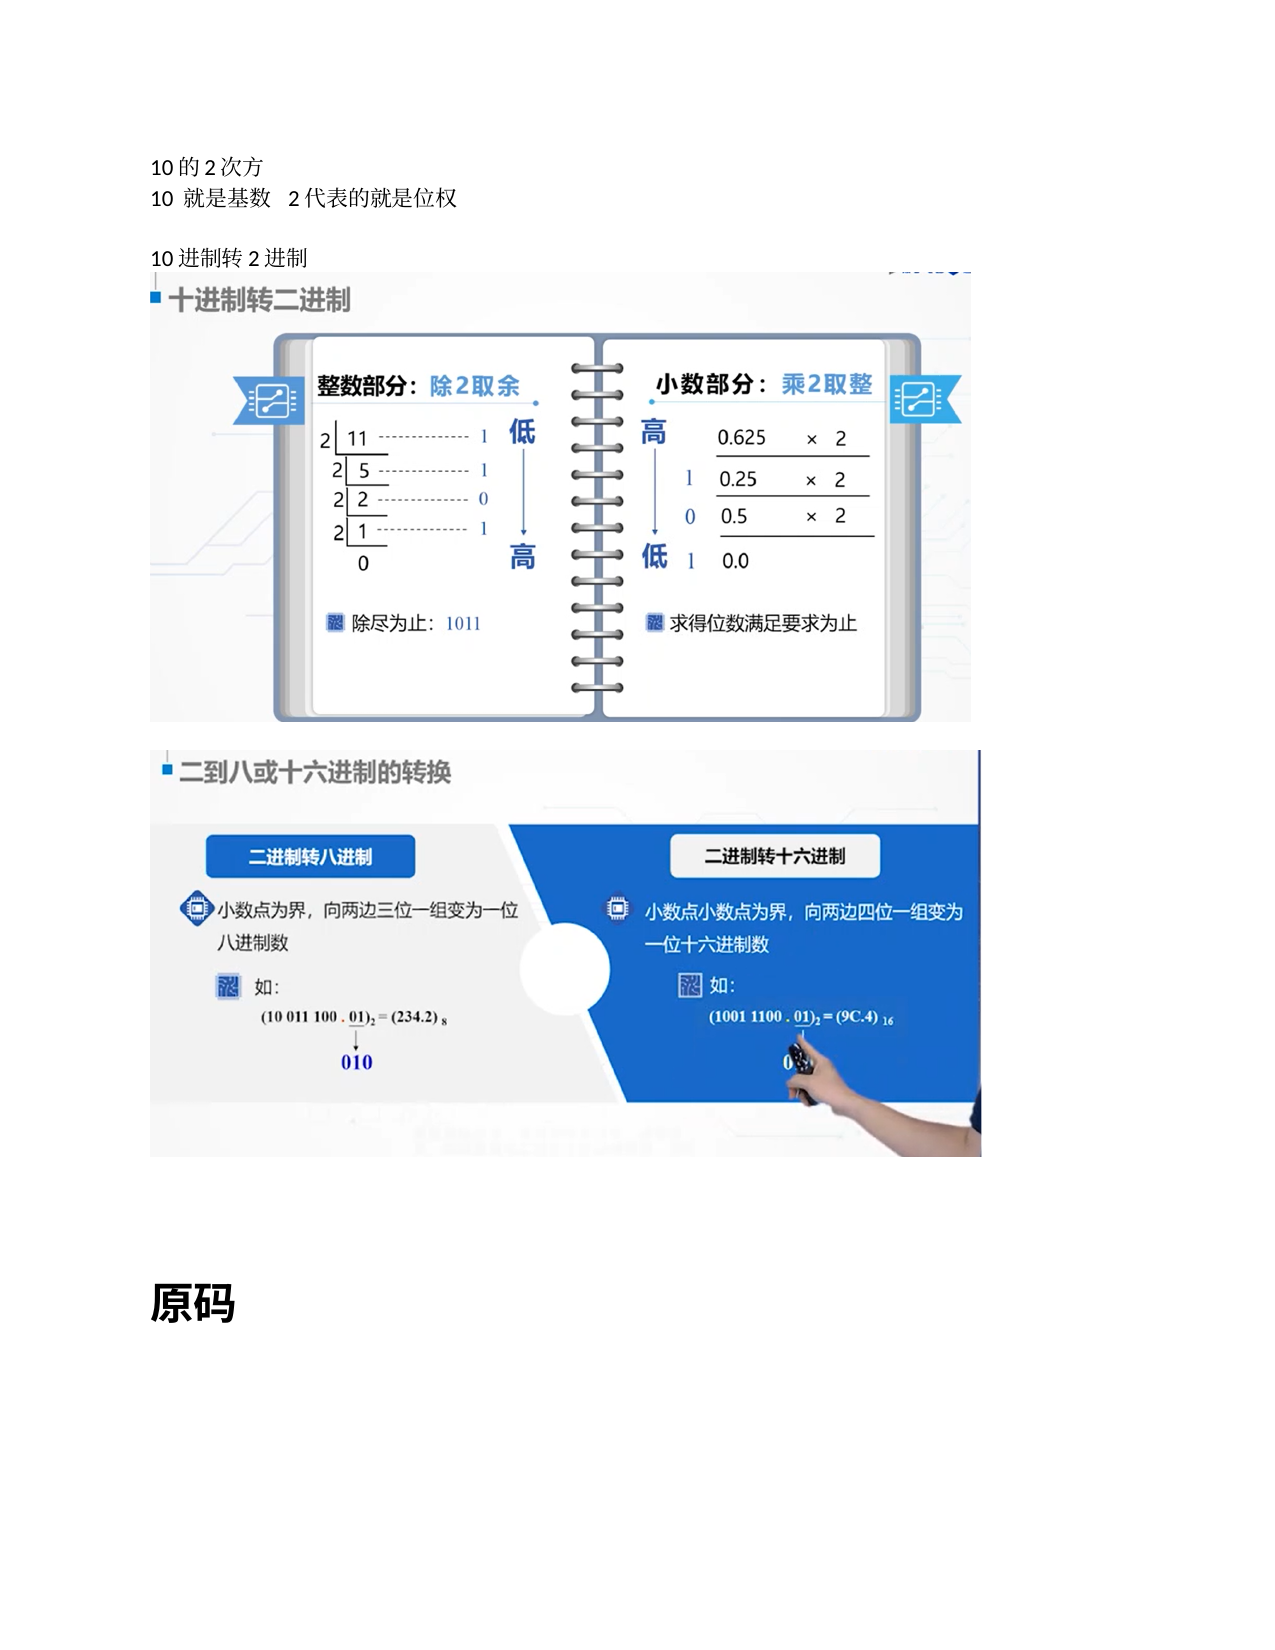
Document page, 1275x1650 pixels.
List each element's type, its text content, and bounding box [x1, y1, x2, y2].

text 10进制转2进制 [150, 241, 1125, 272]
text 10 就是基数 2代表的就是位权 [150, 181, 1125, 213]
picture [150, 750, 982, 1157]
picture [150, 272, 971, 722]
text 10的2次方 [150, 150, 1125, 181]
